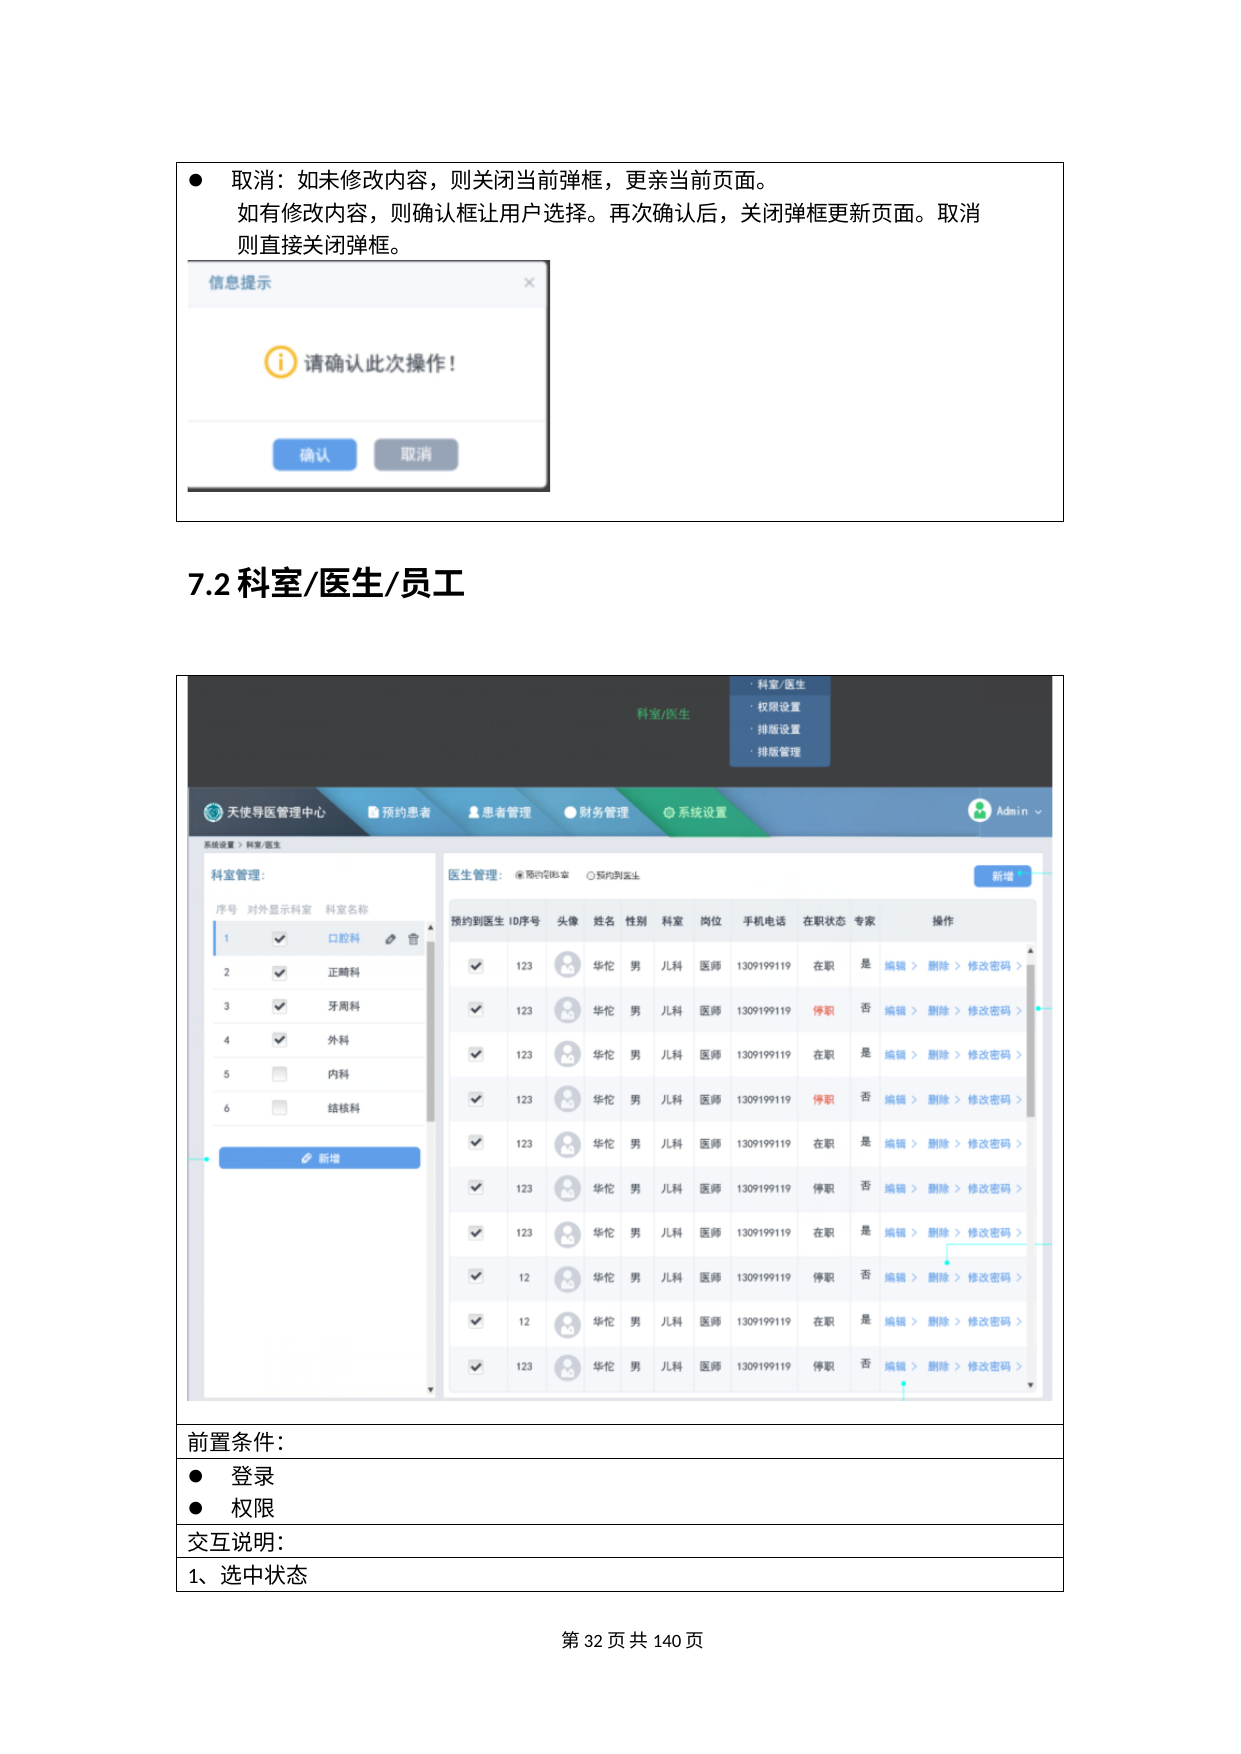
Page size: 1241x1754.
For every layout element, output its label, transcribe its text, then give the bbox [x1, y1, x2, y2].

table_cell 1、选中状态 [177, 1558, 1063, 1591]
table_cell 登录 权限 [177, 1459, 1063, 1523]
picture [187, 676, 1053, 1401]
table_cell 前置条件： [177, 1425, 1063, 1457]
table_cell 交互说明： [177, 1525, 1063, 1557]
picture [187, 260, 550, 492]
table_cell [177, 163, 1063, 521]
subtitle 7.2科室/医生/员工 [187, 549, 1053, 614]
table_header [177, 676, 1063, 1424]
